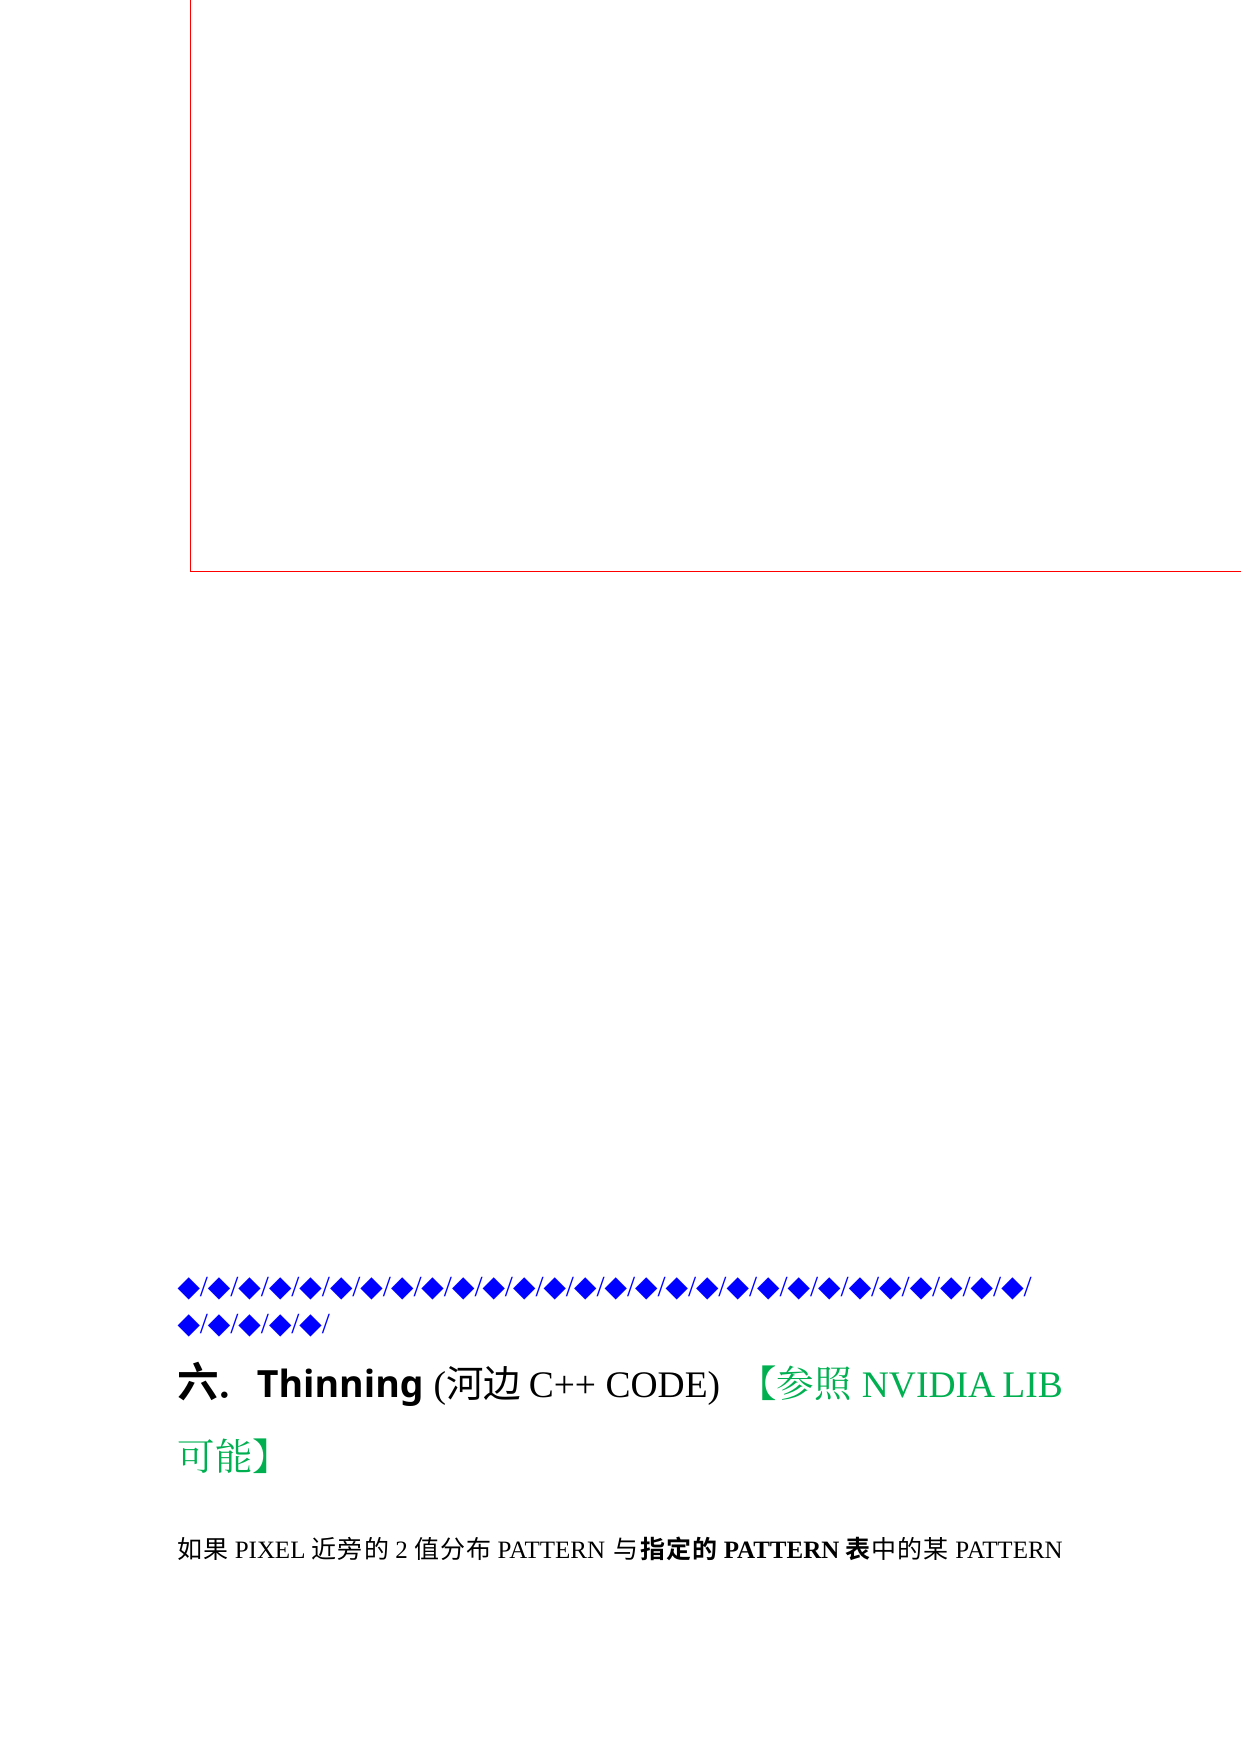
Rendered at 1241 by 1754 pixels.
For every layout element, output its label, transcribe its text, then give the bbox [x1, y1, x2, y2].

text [177, 1529, 1063, 1567]
text 六．Thinning (河边C++ CODE) 【参照 NVIDIA LIB可能】 [177, 1342, 1063, 1492]
text ◆/◆/◆/◆/◆/◆/◆/◆/◆/◆/◆/◆/◆/◆/◆/◆/◆/◆/◆/◆/◆/◆/◆/◆/◆/◆/◆/◆/◆/◆/◆/◆/◆/ [177, 1267, 1063, 1342]
